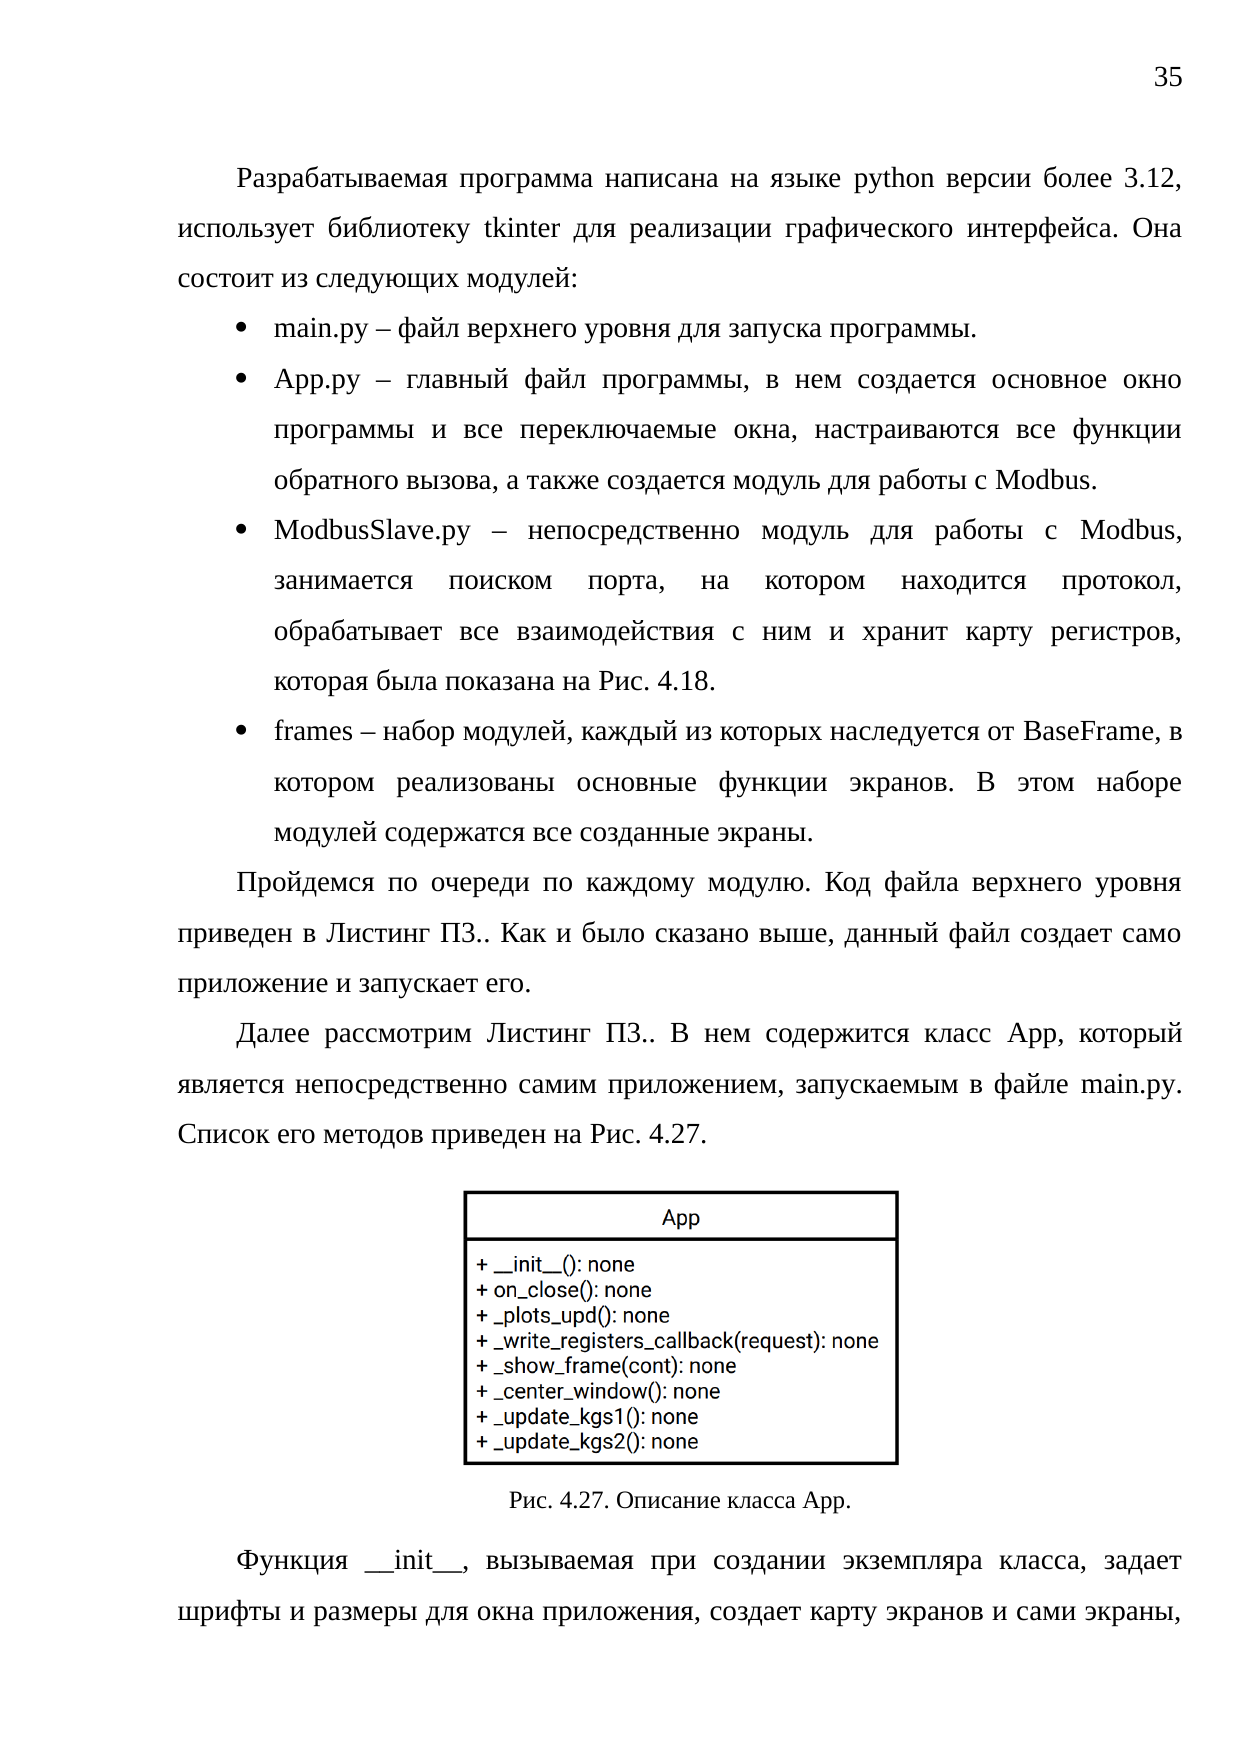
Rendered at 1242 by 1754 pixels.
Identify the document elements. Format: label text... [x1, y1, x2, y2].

list App.py – главный файл программы, в нем создается основное окно программы и все переключаемые окна, настраиваются все функции обратного вызова, а также создается модуль для работы с Modbus. [236, 361, 1183, 495]
list frames – набор модулей, каждый из которых наследуется от BaseFrame, в котором реализованы основные функции экранов. В этом наборе модулей содержатся все созданные экраны. [236, 713, 1183, 848]
list main.py – файл верхнего уровня для запуска программы. [236, 311, 1183, 344]
text Пройдемся по очереди по каждому модулю. Код файла верхнего уровня приведен в листинг П3.1. Как и было сказано выше, данный файл создает само приложение и запускает его. [177, 864, 1183, 999]
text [177, 1542, 1183, 1626]
text Разрабатываемая программа написана на языке python версии более 3.12, использует библиотеку tkinter для реализации графического интерфейса. Она состоит из следующих модулей: [177, 160, 1183, 294]
picture [458, 1187, 902, 1469]
